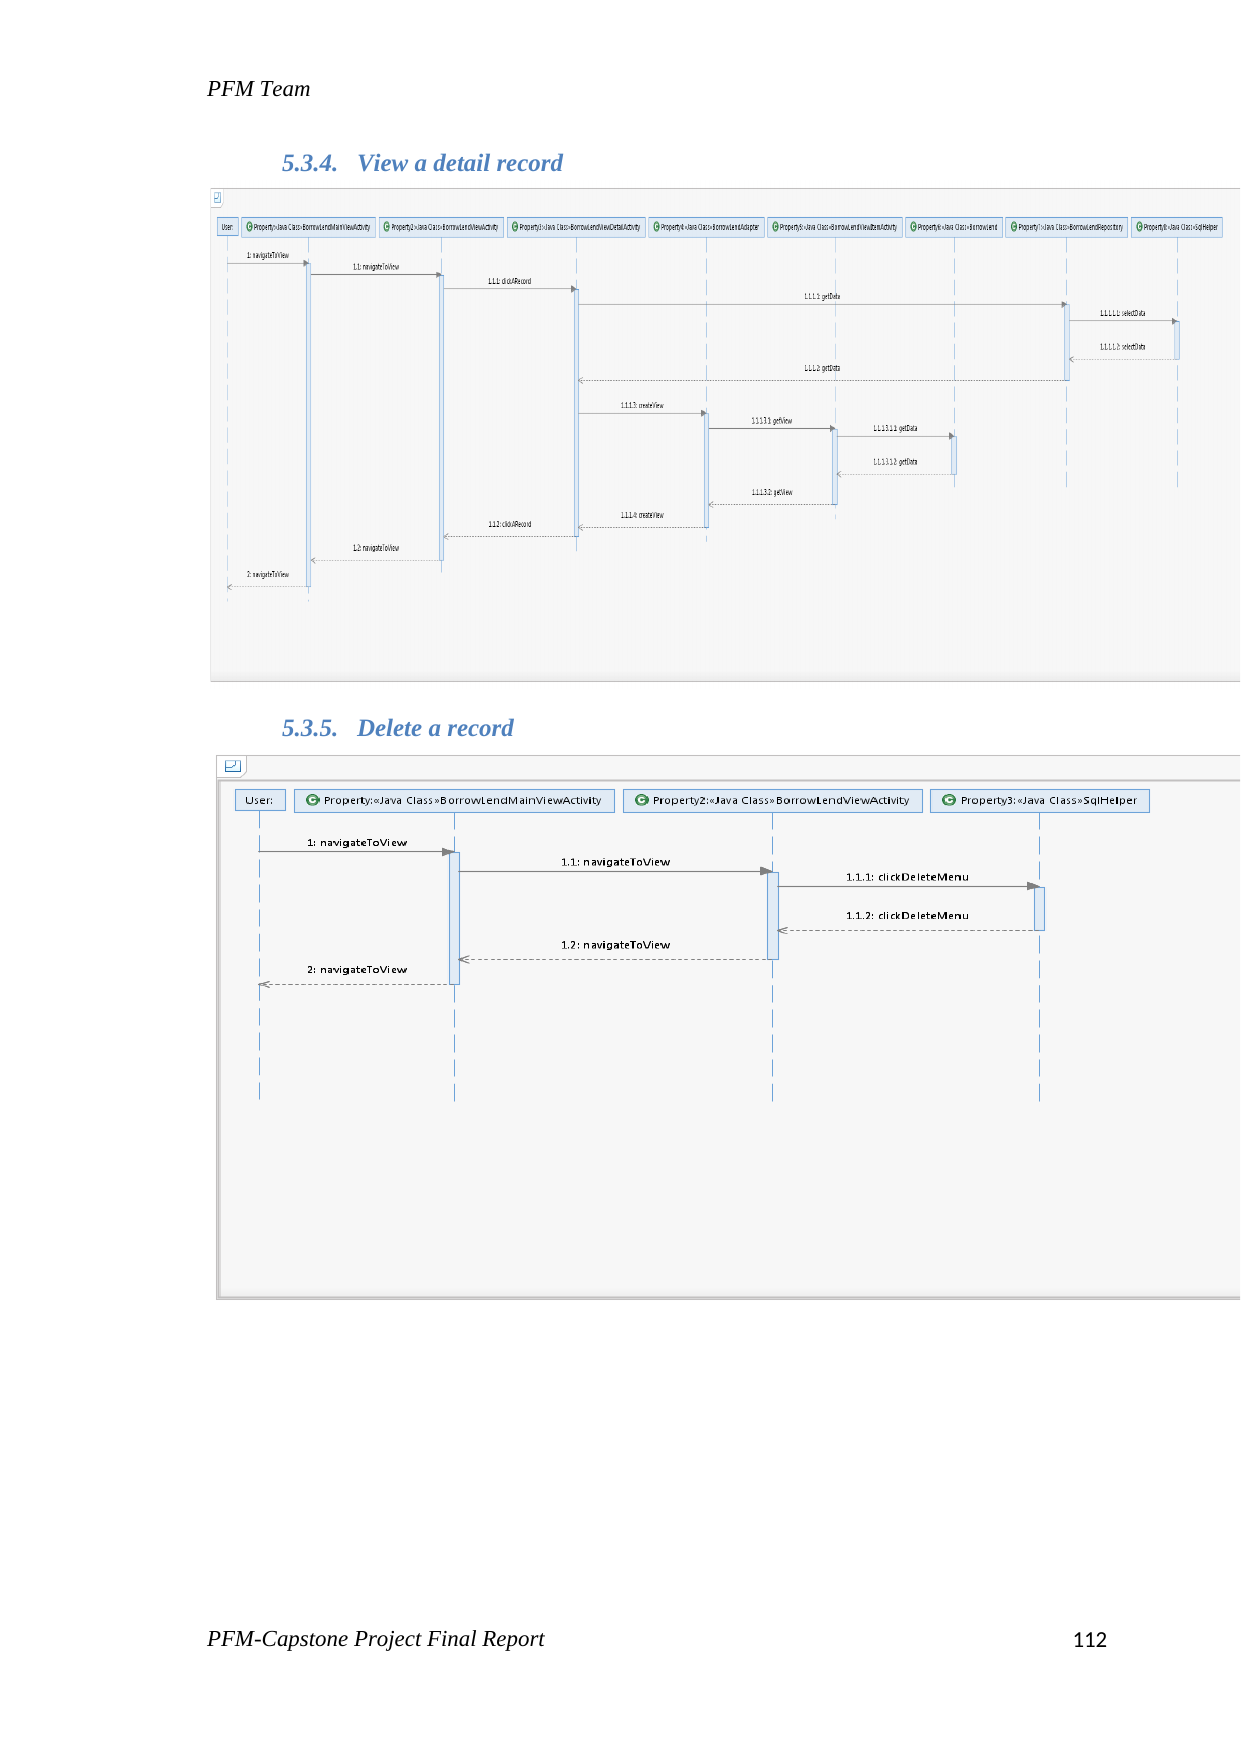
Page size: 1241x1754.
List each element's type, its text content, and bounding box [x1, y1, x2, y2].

picture [206, 180, 1241, 689]
subtitle Delete a record [282, 713, 1122, 742]
picture [206, 746, 1241, 1308]
subtitle View a detail record [282, 148, 1122, 176]
